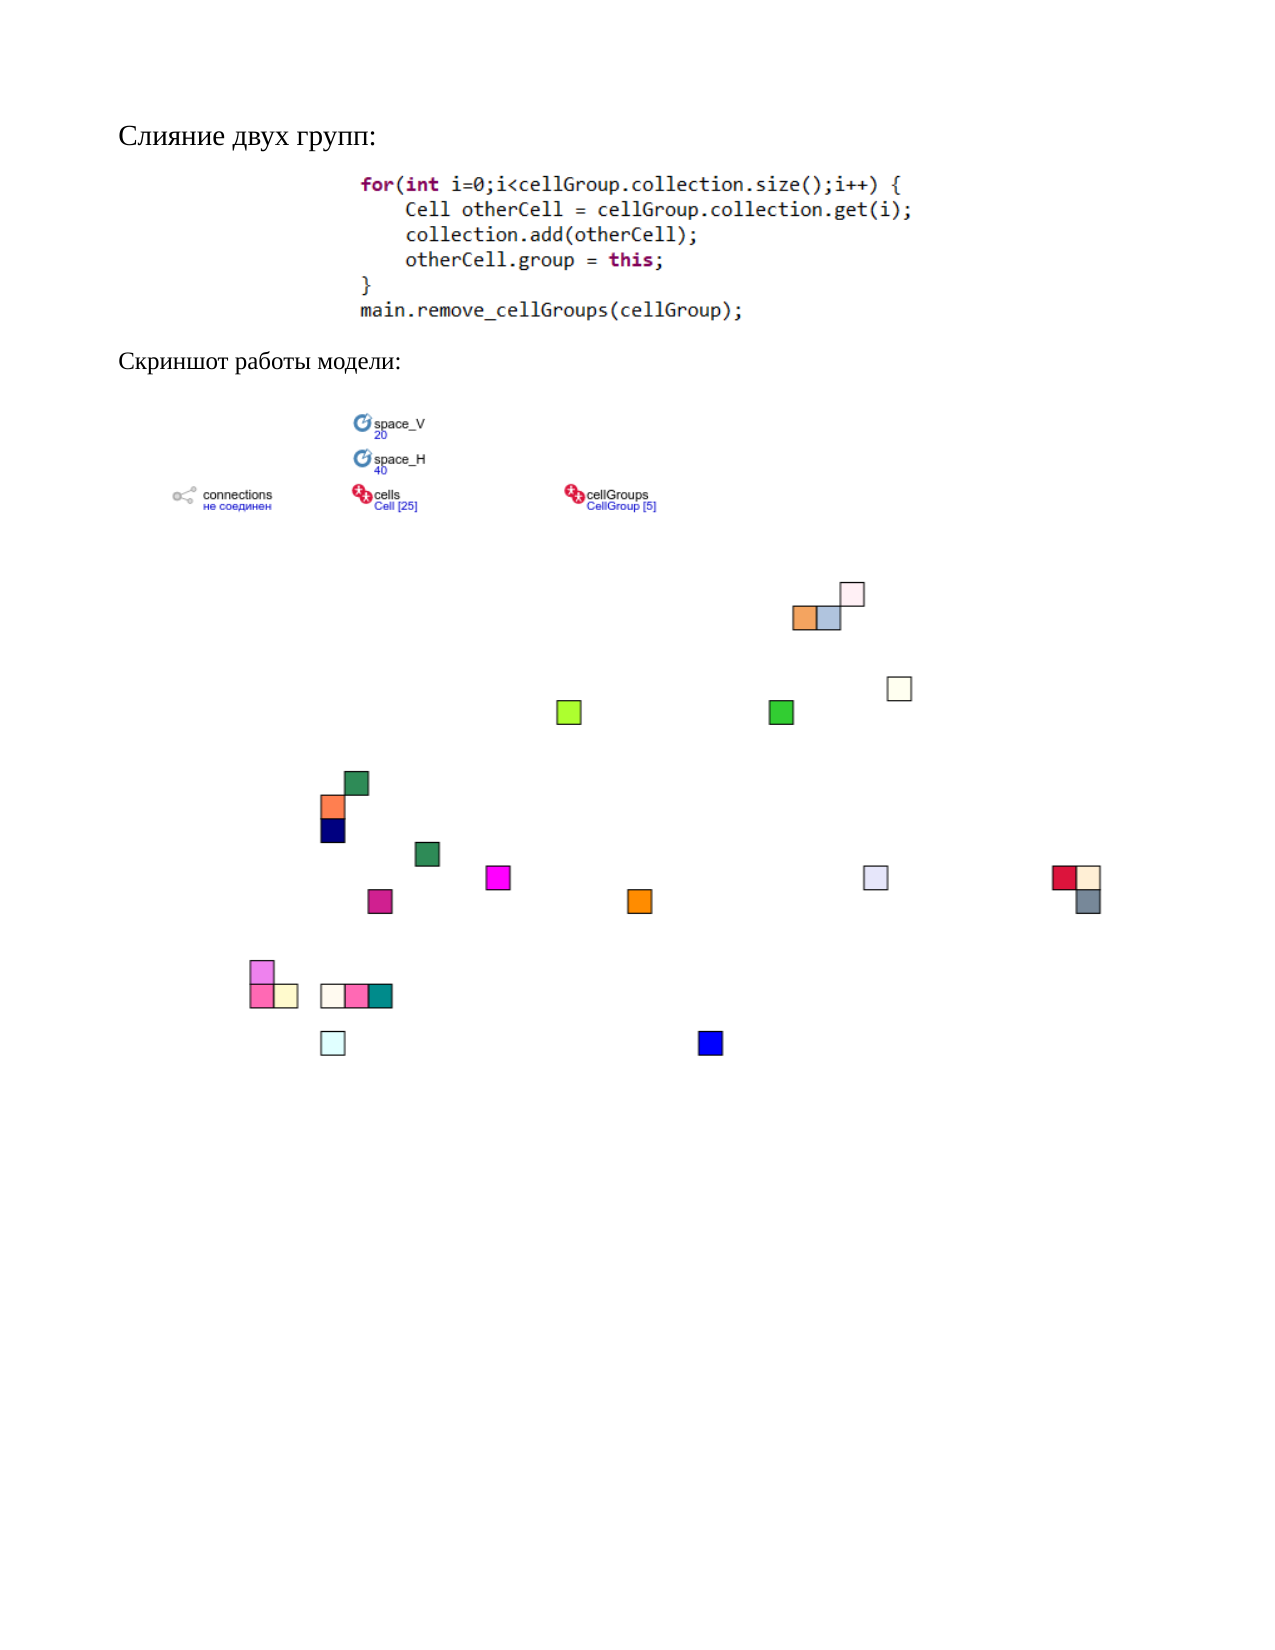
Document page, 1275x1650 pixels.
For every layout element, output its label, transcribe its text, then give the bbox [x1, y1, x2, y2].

text Скриншот работы модели: [118, 346, 1157, 375]
text Слияние двух групп: [118, 118, 1157, 152]
picture [358, 171, 917, 328]
picture [156, 393, 1119, 1070]
